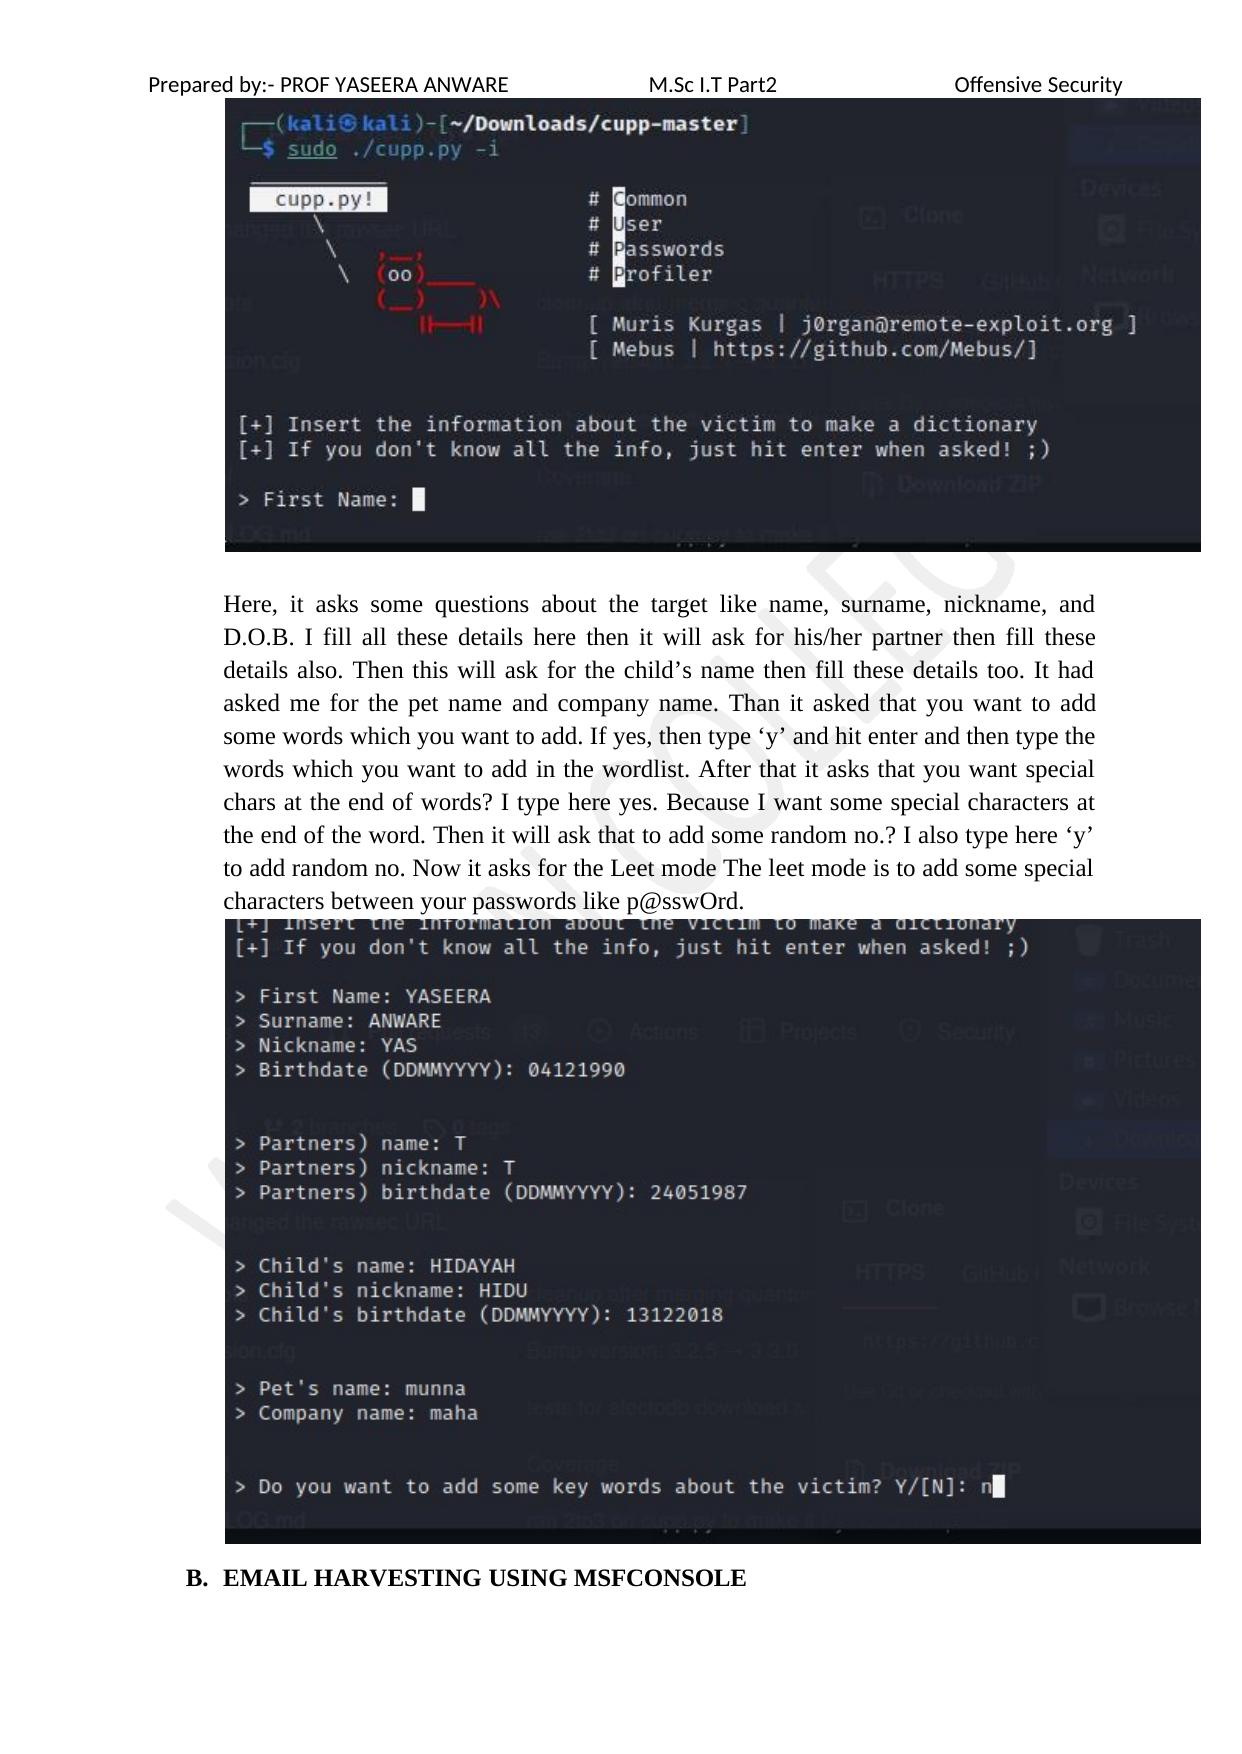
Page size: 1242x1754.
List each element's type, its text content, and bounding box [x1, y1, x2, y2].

picture [165, 98, 1201, 1544]
text Here, it asks some questions about the target like name, surname, nickname, and D.O.B. I fill all these details here then it will ask for his/her partner then fill these details also. Then this will ask for the child’s name then fill these details too. It had asked me for the pet name and company name. Than it asked that you want to add some words which you want to add. If yes, then type ‘y’ and hit enter and then type the words which you want to add in the wordlist. After that it asks that you want special chars at the end of words? I type here yes. Because I want some special characters at the end of the word. Then it will ask that to add some random no.? I also type here ‘y’ to add random no. Now it asks for the Leet mode The leet mode is to add some special characters between your passwords like p@sswOrd. [223, 589, 1096, 915]
text Prepared by:- PROF YASEERA ANWARE M.Sc I.T Part2 Offensive Security [148, 70, 1179, 98]
